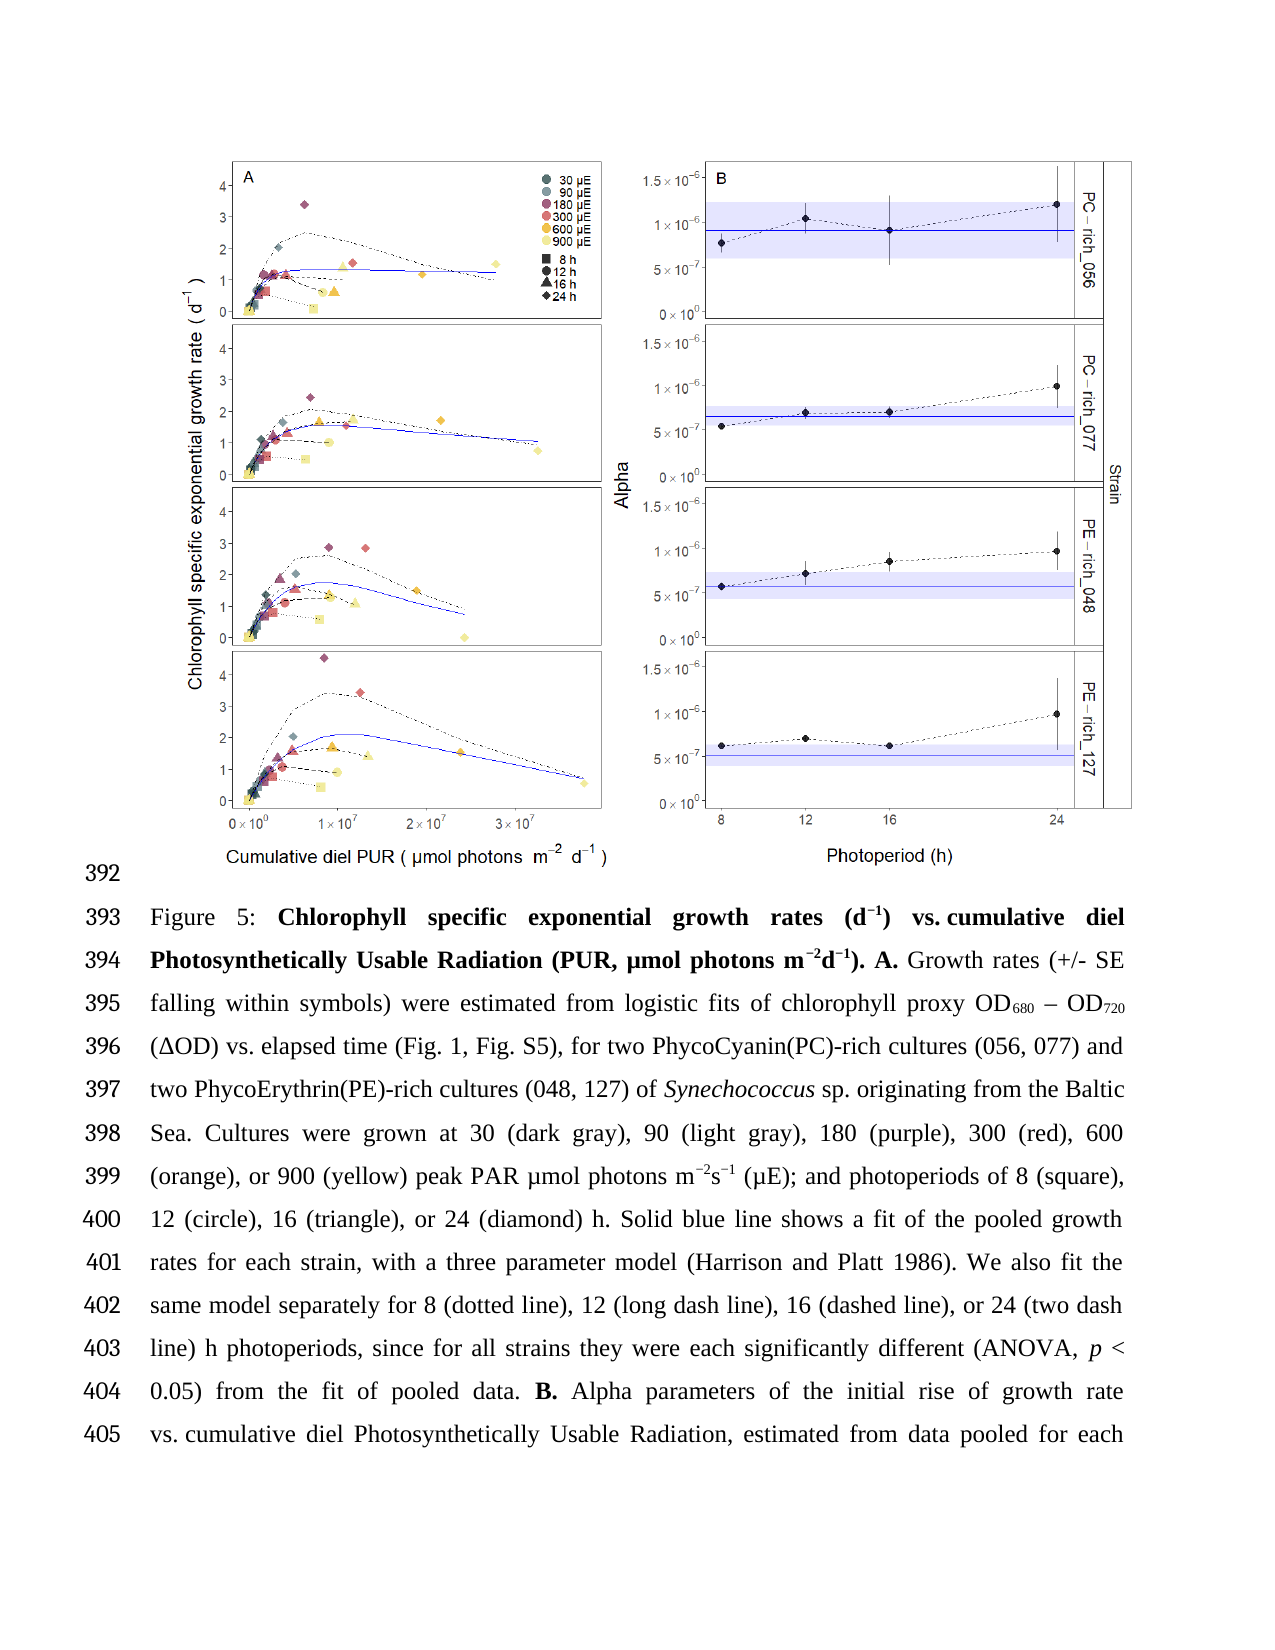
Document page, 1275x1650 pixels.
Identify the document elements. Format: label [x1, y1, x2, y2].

text [150, 902, 1125, 1448]
picture [168, 150, 1144, 882]
